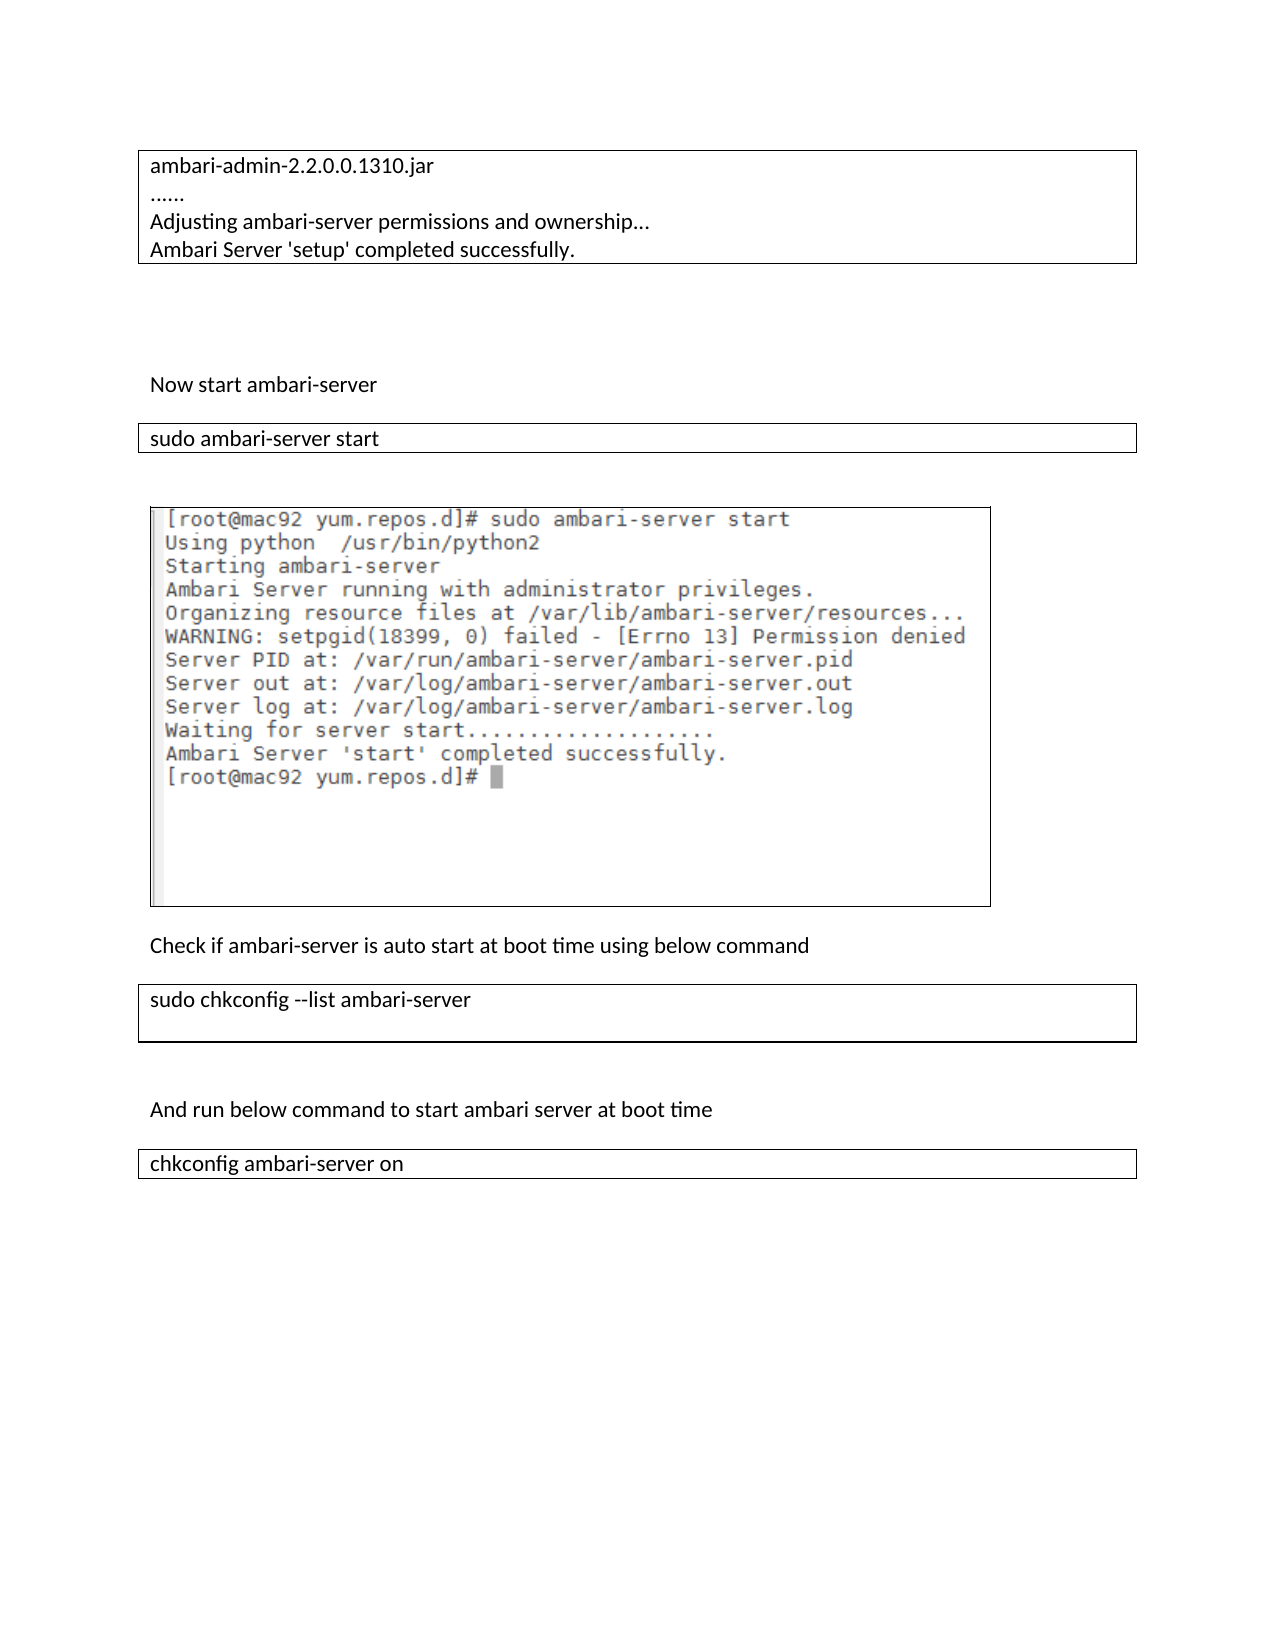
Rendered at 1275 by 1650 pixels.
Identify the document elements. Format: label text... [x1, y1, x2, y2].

text Now start ambari-server [150, 370, 1125, 398]
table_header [139, 151, 1136, 263]
text Check if ambari-server is auto start at boot time using below command [150, 931, 1125, 959]
table_header sudo ambari-server start [139, 424, 1136, 452]
picture [151, 508, 990, 906]
table_header chkconfig ambari-server on [139, 1150, 1136, 1178]
text And run below command to start ambari server at boot time [150, 1096, 1125, 1123]
table_header sudo chkconfig --list ambari-server [139, 985, 1136, 1041]
